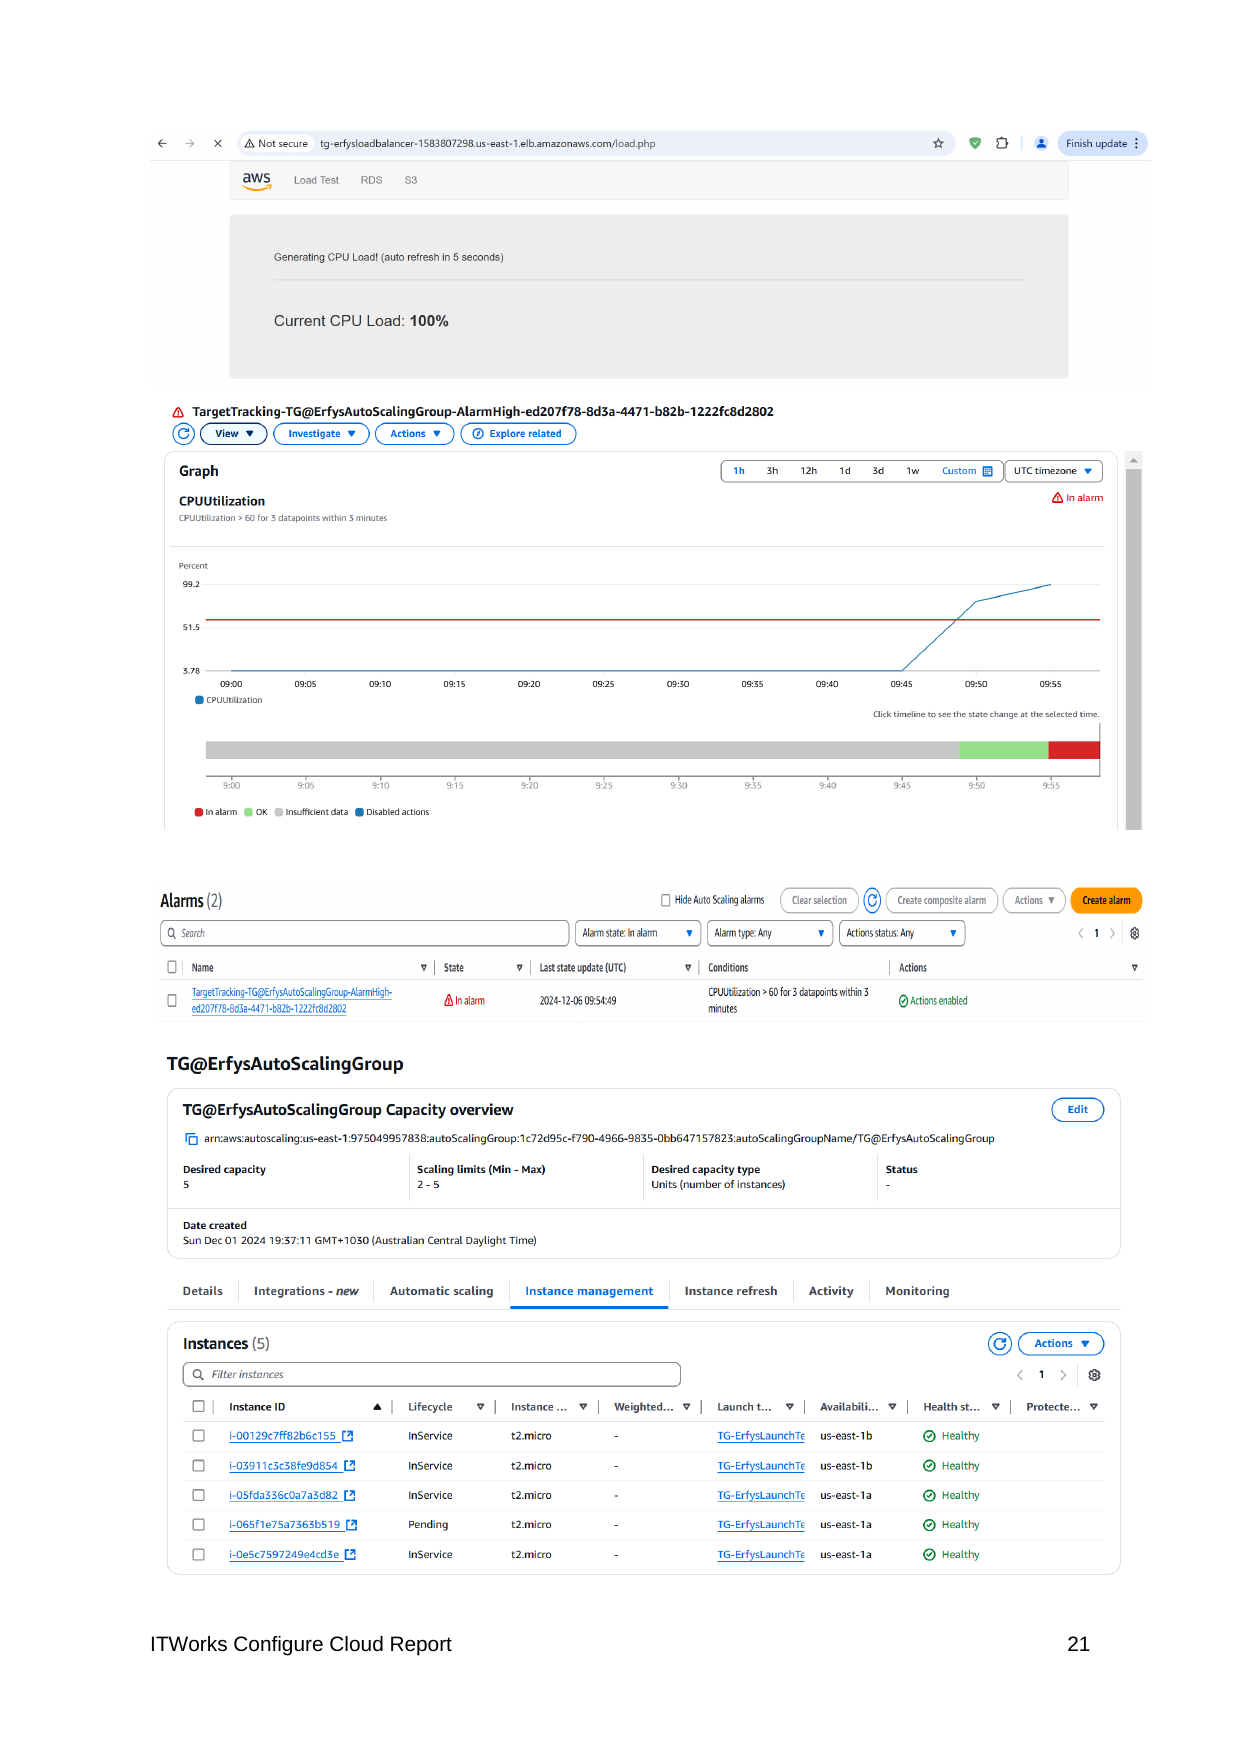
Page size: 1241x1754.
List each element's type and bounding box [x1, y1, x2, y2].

picture [150, 1046, 1152, 1588]
picture [150, 877, 1152, 1023]
picture [150, 129, 1152, 830]
